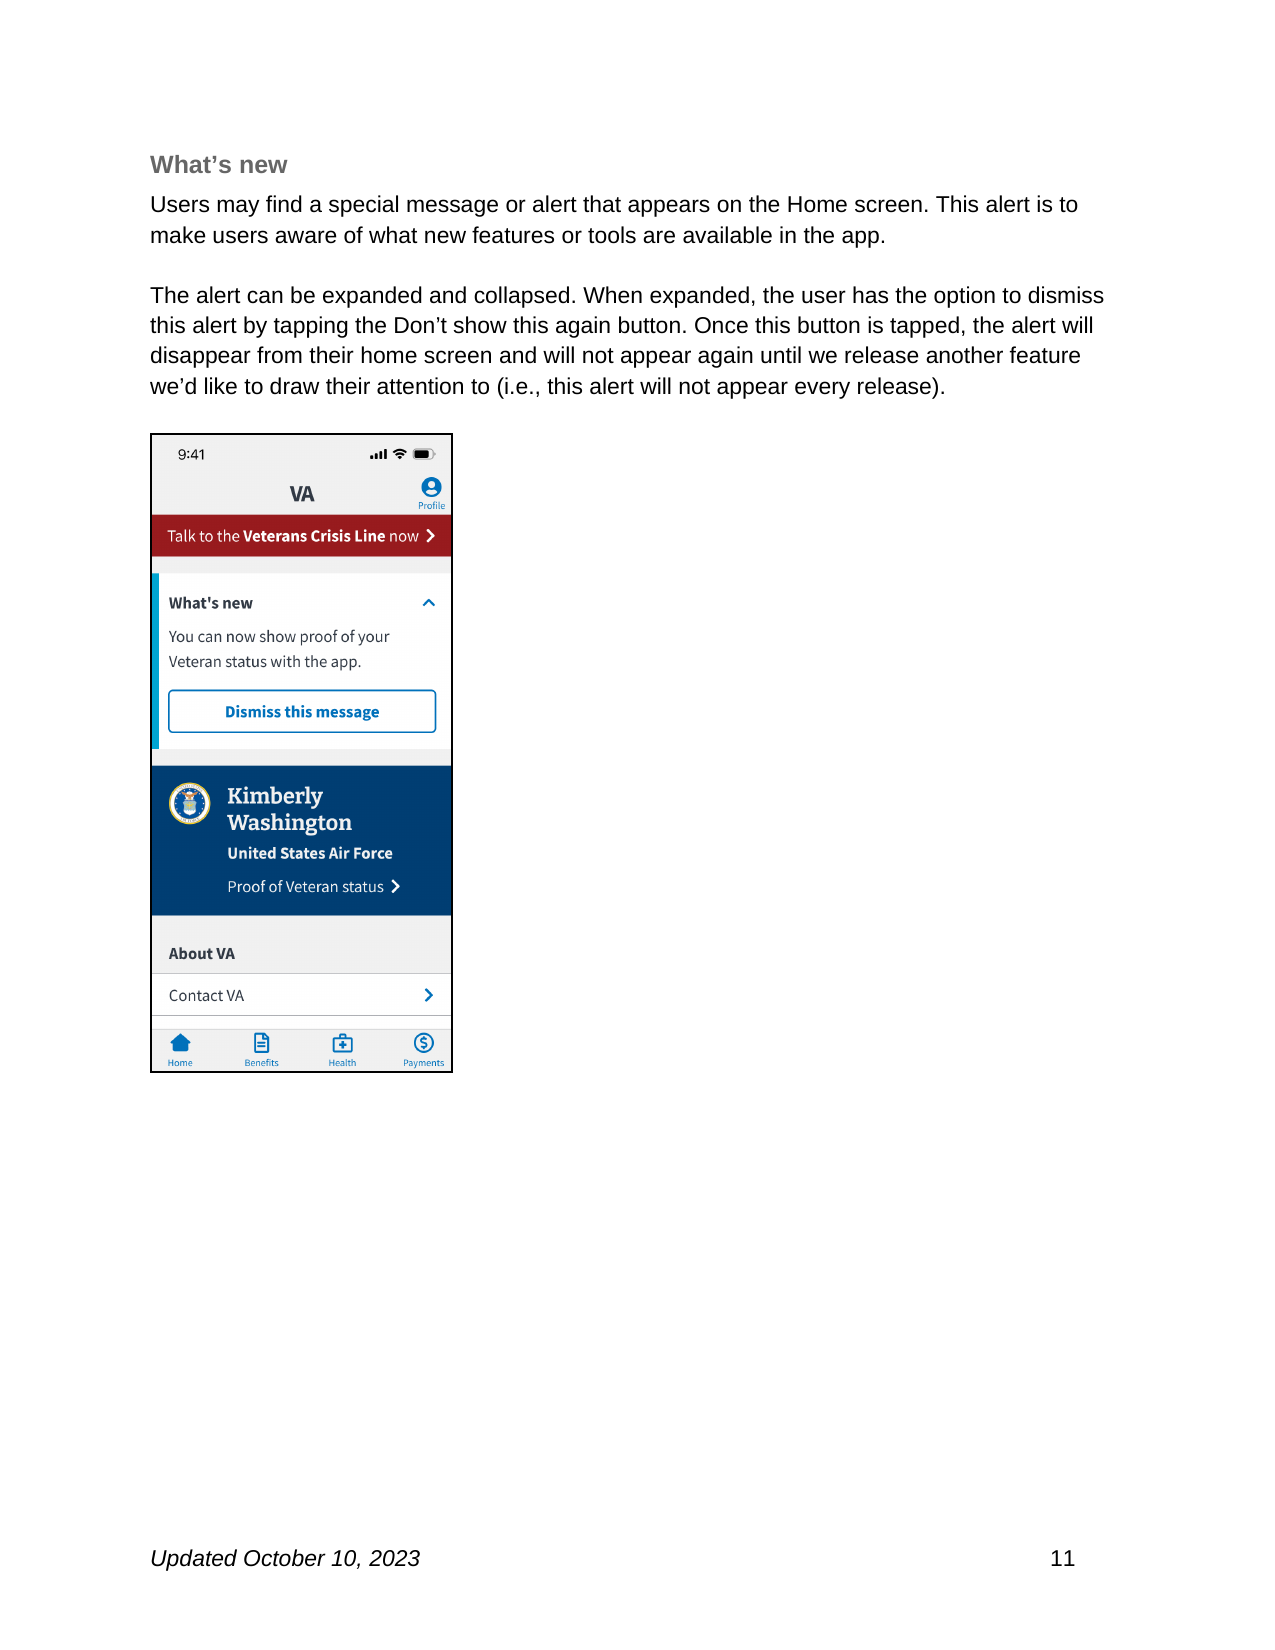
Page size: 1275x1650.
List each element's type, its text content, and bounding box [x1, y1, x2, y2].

subtitle What’s new [150, 150, 1125, 179]
text Users may find a special message or alert that appears on the Home screen. This alert is to make users aware of what new features or tools are available in the app. [150, 191, 1125, 248]
text The alert can be expanded and collapsed. When expanded, the user has the option to dismiss this alert by tapping the Don’t show this again button. Once this button is tapped, the alert will disappear from their home screen and will not appear again until we release another feature we’d like to draw their attention to (i.e., this alert will not appear every release). [150, 282, 1125, 399]
picture [152, 435, 451, 1071]
